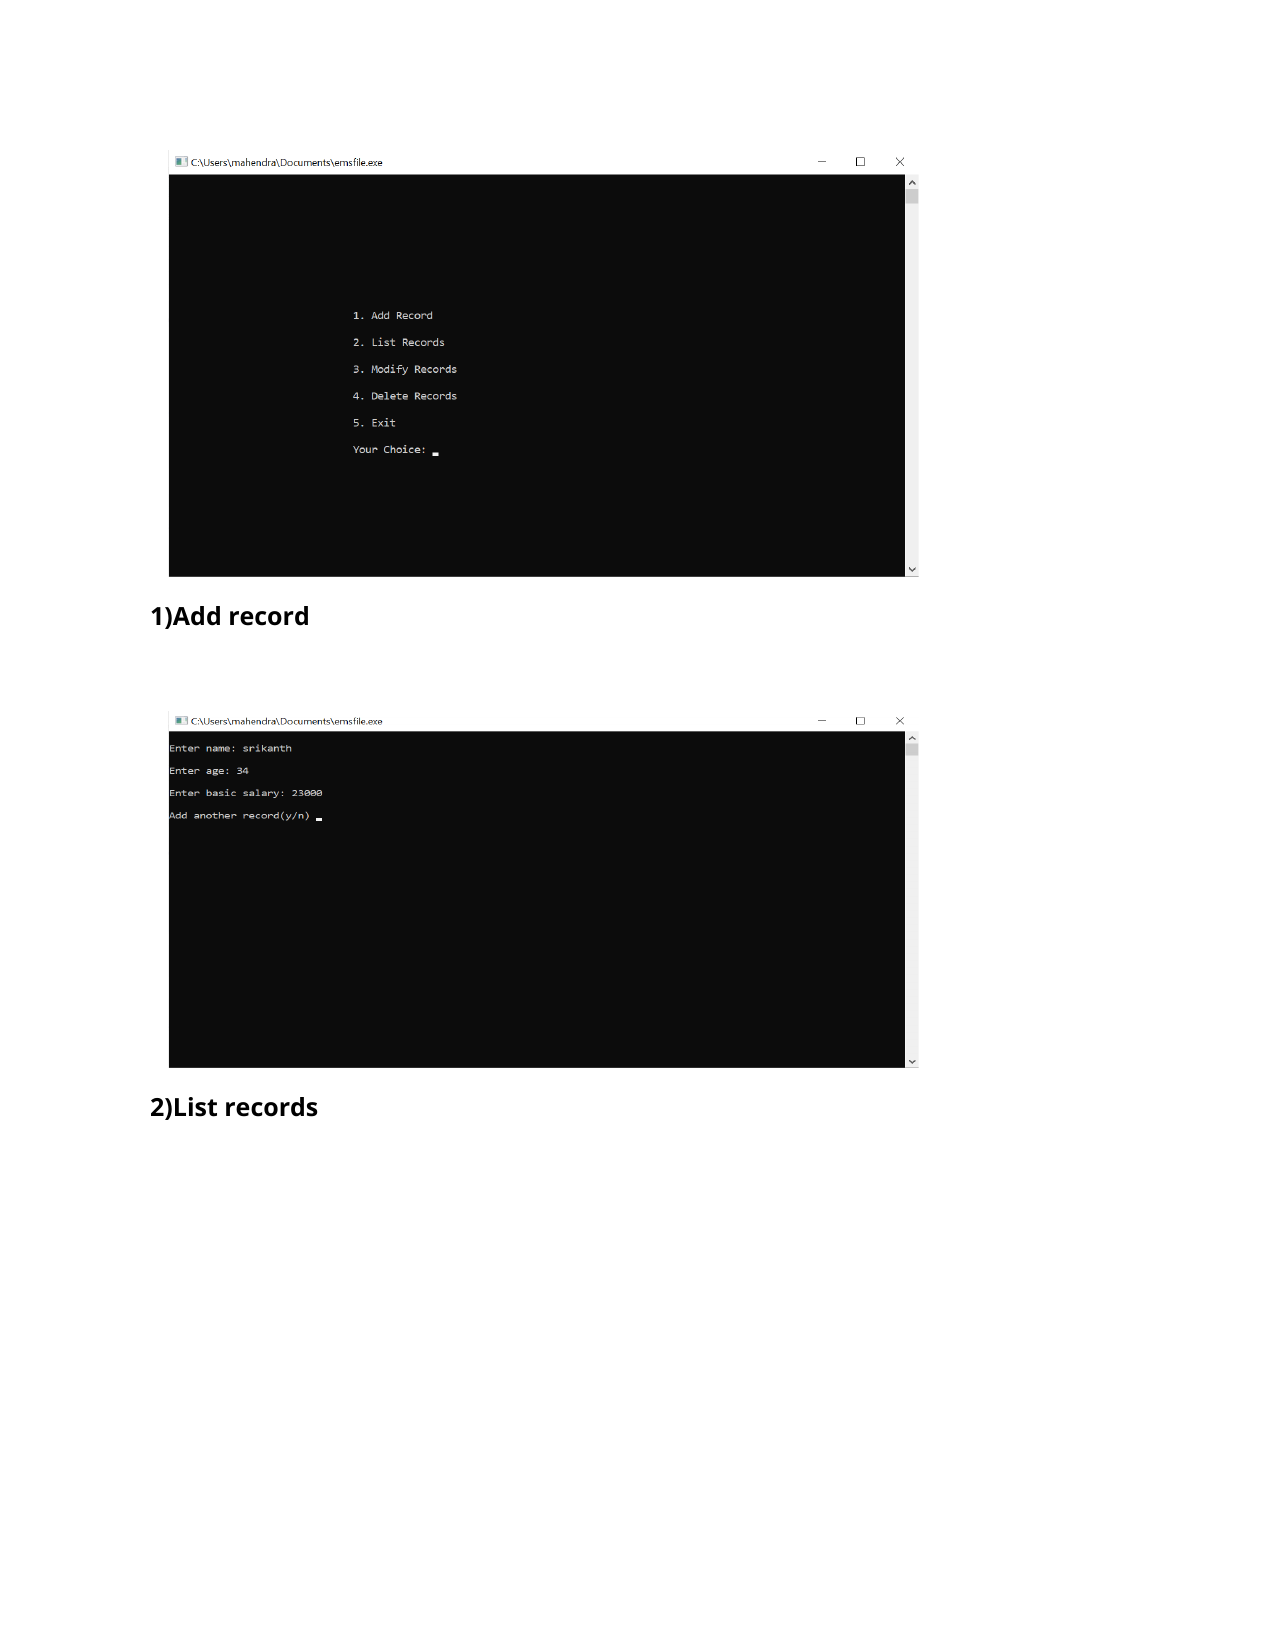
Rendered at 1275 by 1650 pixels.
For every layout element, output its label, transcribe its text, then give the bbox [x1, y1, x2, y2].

text 1)Add record [150, 599, 1125, 633]
text 2)List records [150, 1089, 1125, 1123]
